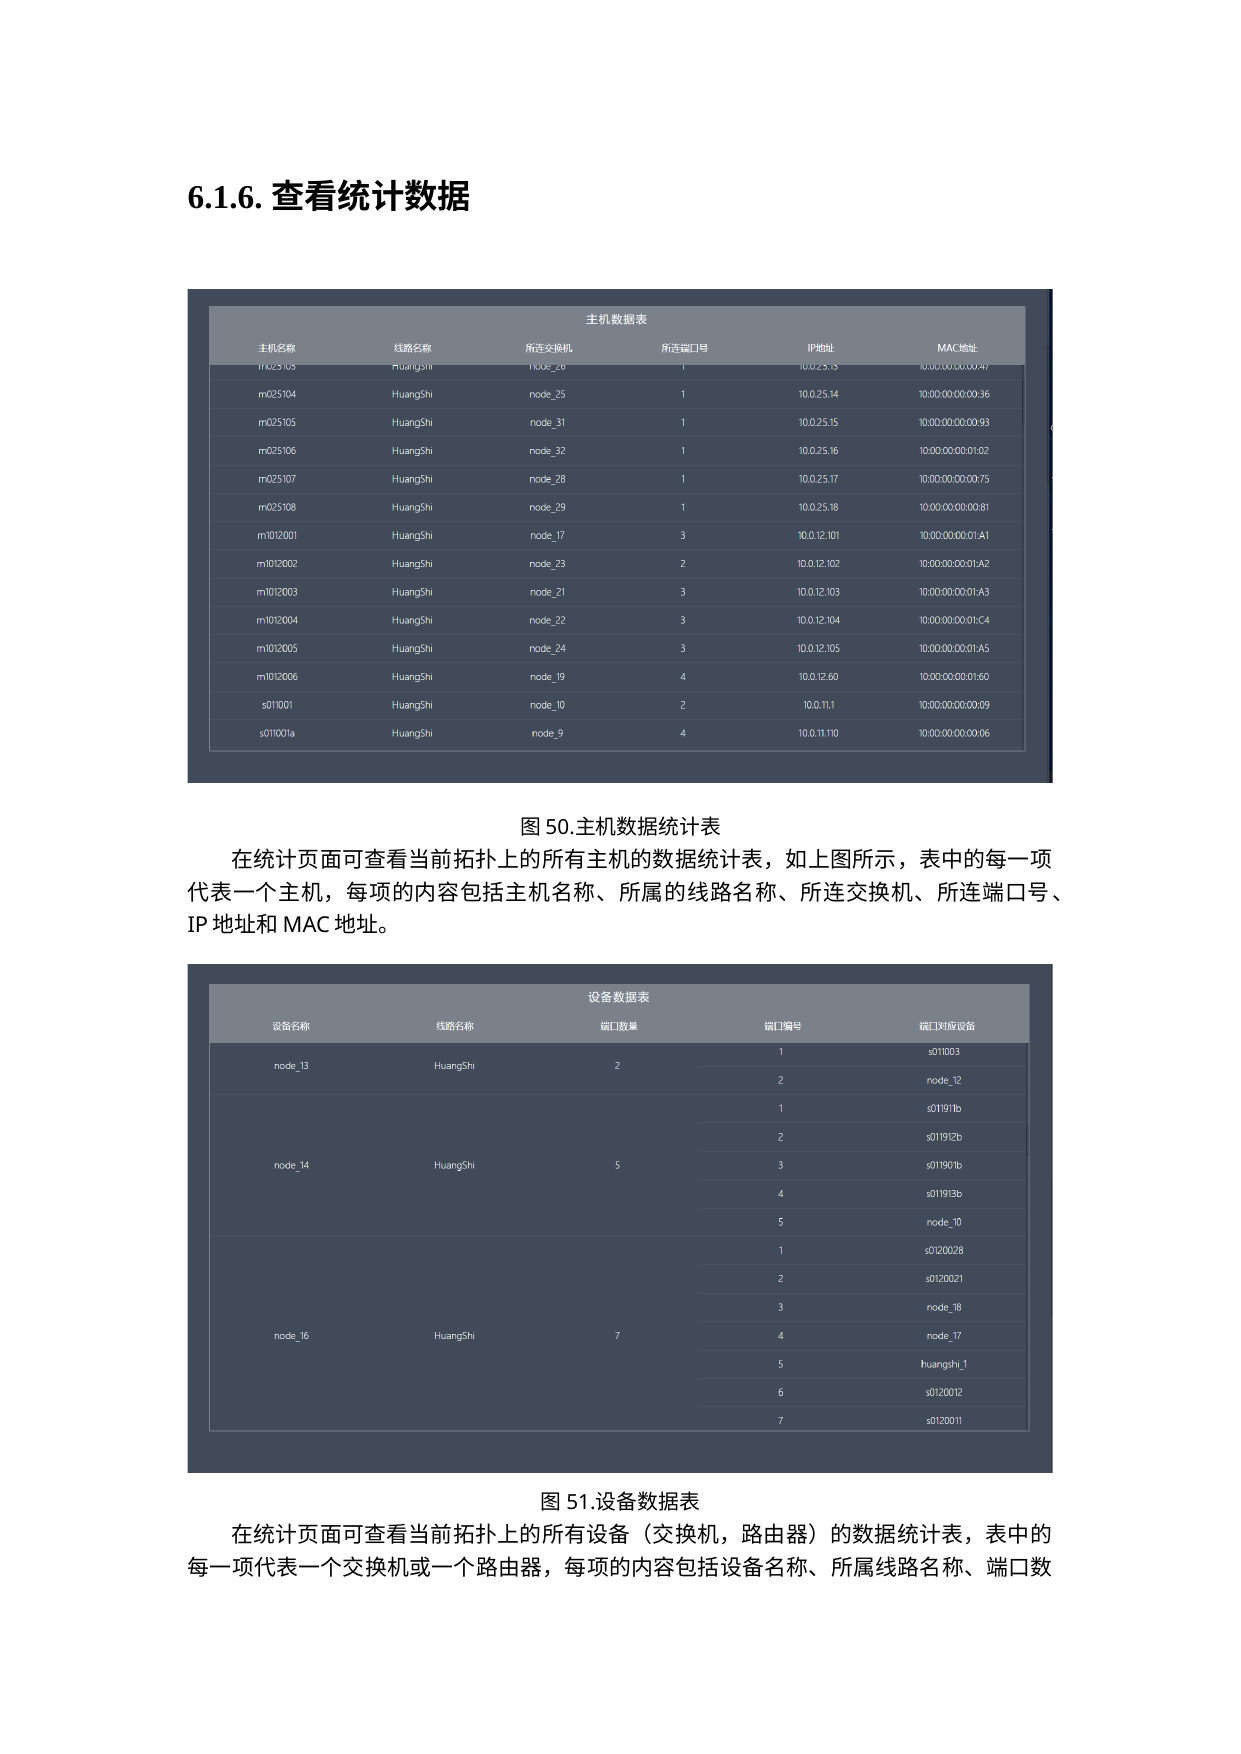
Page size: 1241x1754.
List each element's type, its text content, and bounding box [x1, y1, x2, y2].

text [187, 1517, 1053, 1582]
text 图 50.主机数据统计表 [187, 809, 1053, 842]
text 在统计页面可查看当前拓扑上的所有主机的数据统计表，如上图所示，表中的每一项代表一个主机，每项的内容包括主机名称、所属的线路名称、所连交换机、所连端口号、IP地址和MAC地址。 [187, 842, 1053, 939]
text 图 51.设备数据表 [187, 1484, 1053, 1517]
subtitle 6.1.6. 查看统计数据 [187, 162, 1053, 227]
picture [187, 289, 1053, 783]
picture [187, 964, 1053, 1473]
